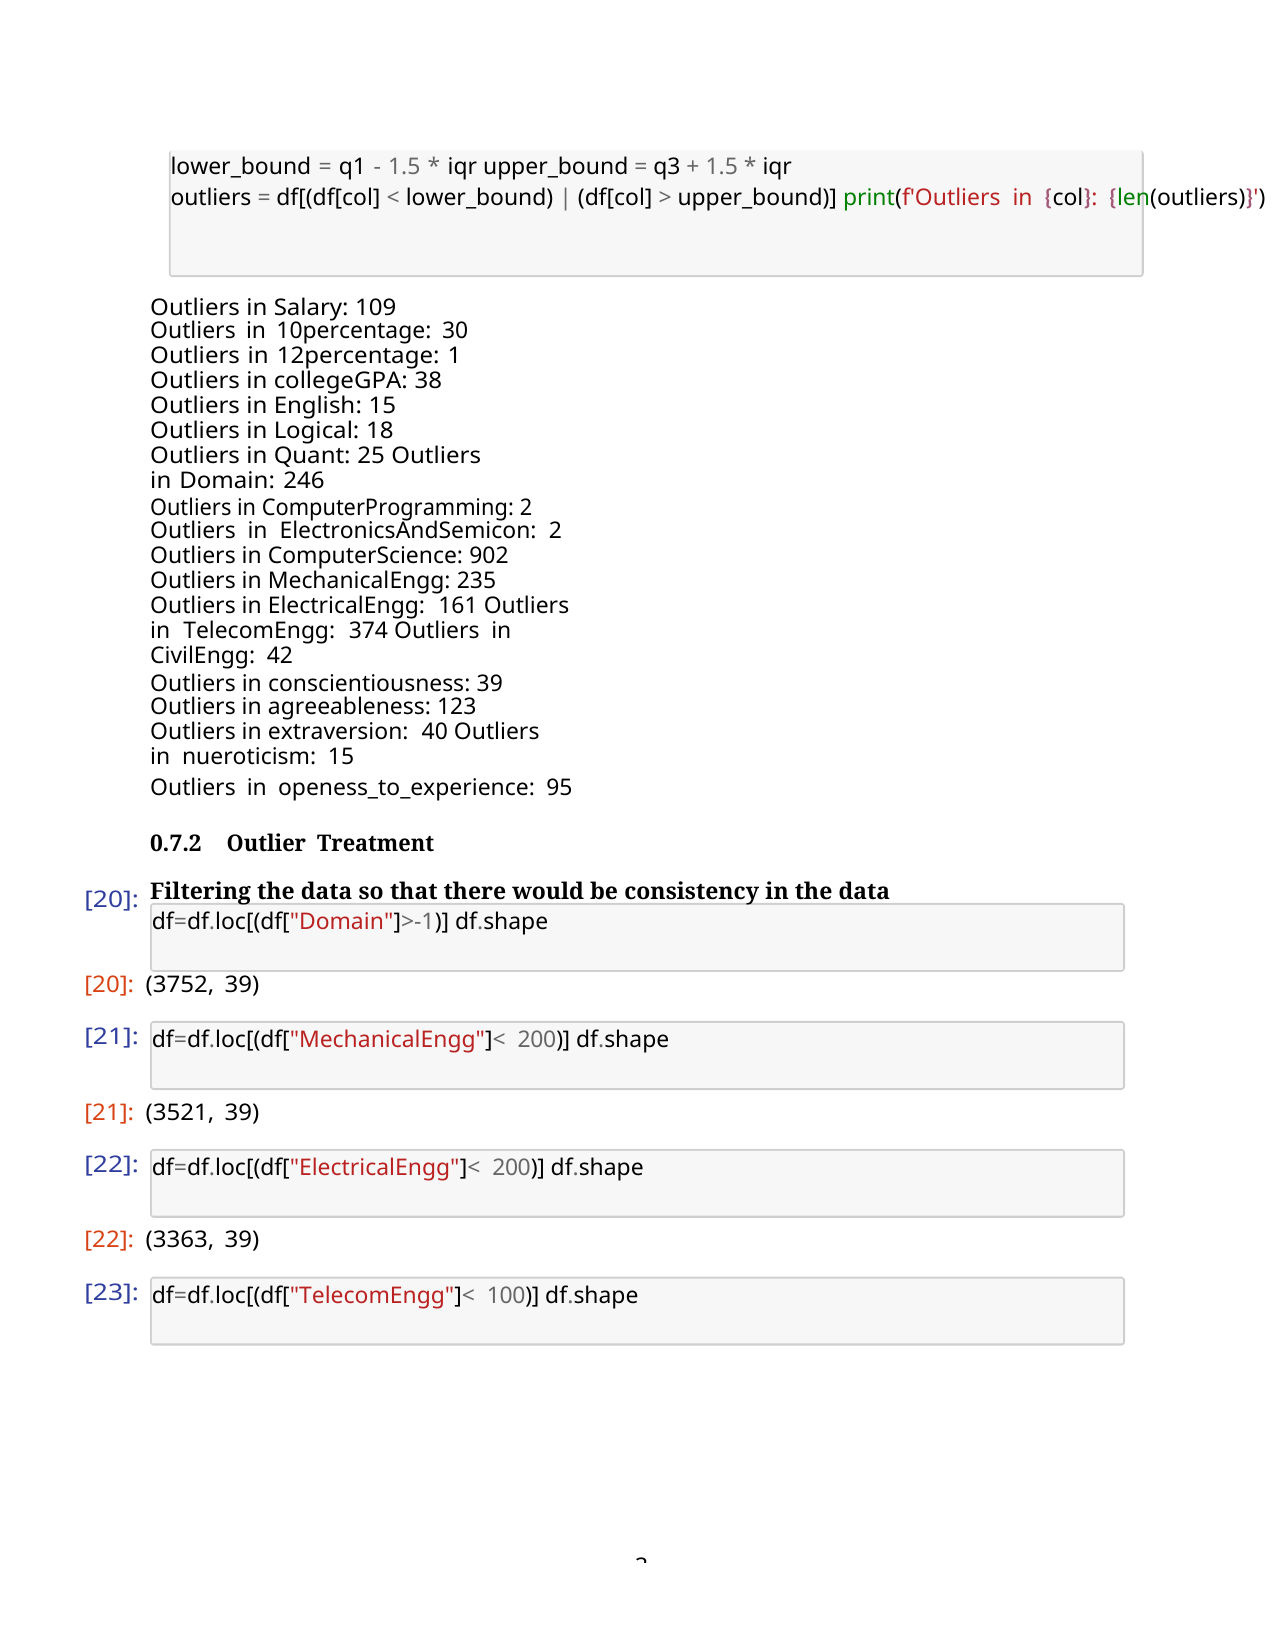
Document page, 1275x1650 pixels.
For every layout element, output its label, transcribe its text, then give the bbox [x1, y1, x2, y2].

text [20]: (3752, 39) [84, 968, 1137, 999]
text [21]: [84, 1020, 1137, 1051]
text [22]: (3363, 39) [84, 1223, 1137, 1255]
text [21]: (3521, 39) [84, 1096, 1137, 1127]
text Outliers in openess_to_experience: 95 [150, 771, 1137, 801]
text Outliers in ComputerProgramming: 2 Outliers in ElectronicsAndSemicon: 2 Outliers in ComputerScience: 902 Outliers in MechanicalEngg: 235 Outliers in ElectricalEngg: 161 Outliers in TelecomEngg: 374 Outliers in CivilEngg: 42 [150, 496, 580, 671]
text [23]: [84, 1276, 1137, 1307]
text [20]: [84, 883, 144, 914]
subtitle Outlier Treatment [150, 827, 1137, 858]
text Filtering the data so that there would be consistency in the data [150, 875, 1137, 906]
text Outliers in conscientiousness: 39 Outliers in agreeableness: 123 Outliers in extraversion: 40 Outliers in nueroticism: 15 [150, 671, 548, 771]
text Outliers in Salary: 109 Outliers in 10percentage: 30 Outliers in 12percentage: 1 Outliers in collegeGPA: 38 Outliers in English: 15 Outliers in Logical: 18 Outliers in Quant: 25 Outliers in Domain: 246 [150, 295, 484, 495]
text [22]: [84, 1148, 1137, 1179]
